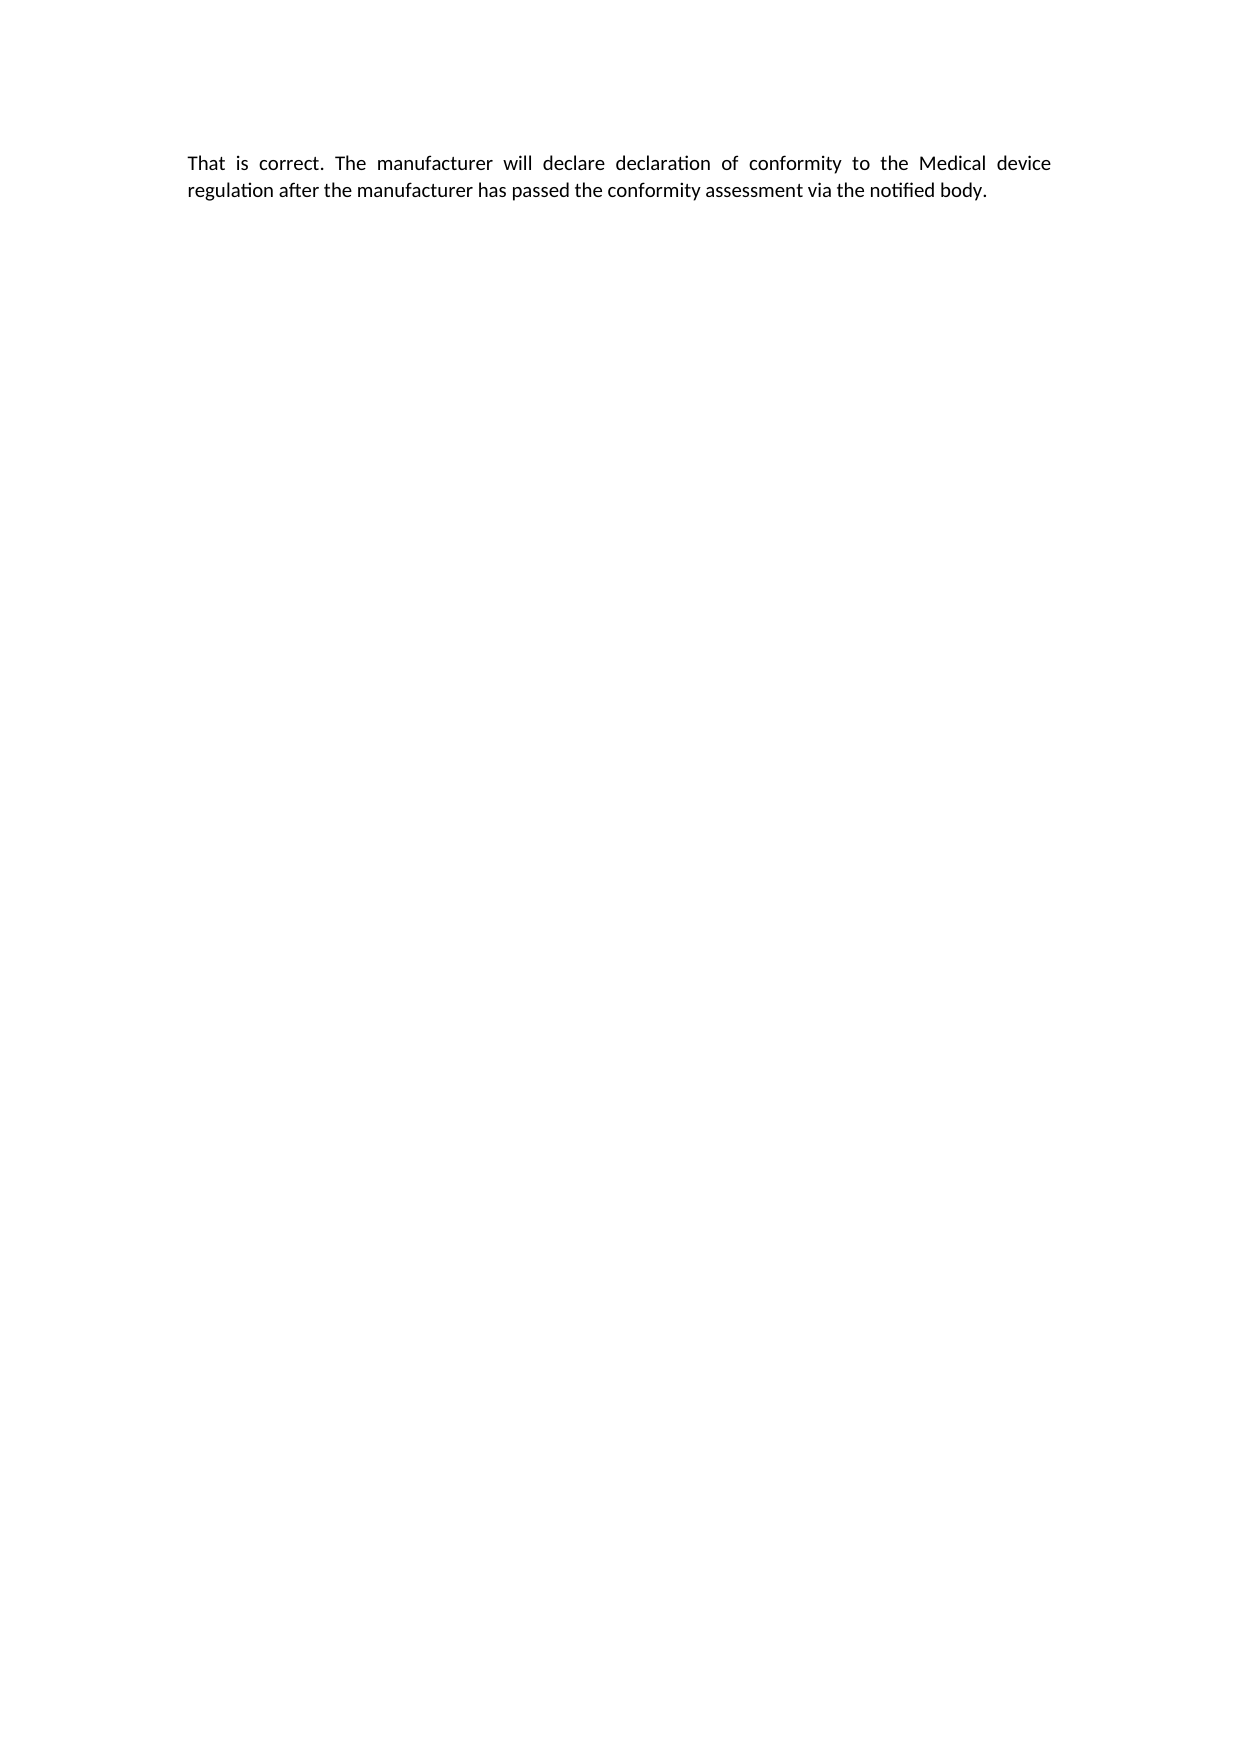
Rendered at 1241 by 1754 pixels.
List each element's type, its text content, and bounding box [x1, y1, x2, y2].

text That is correct. The manufacturer will declare declaration of conformity to the Medical device regulation after the manufacturer has passed the conformity assessment via the notified body. [187, 150, 1053, 203]
